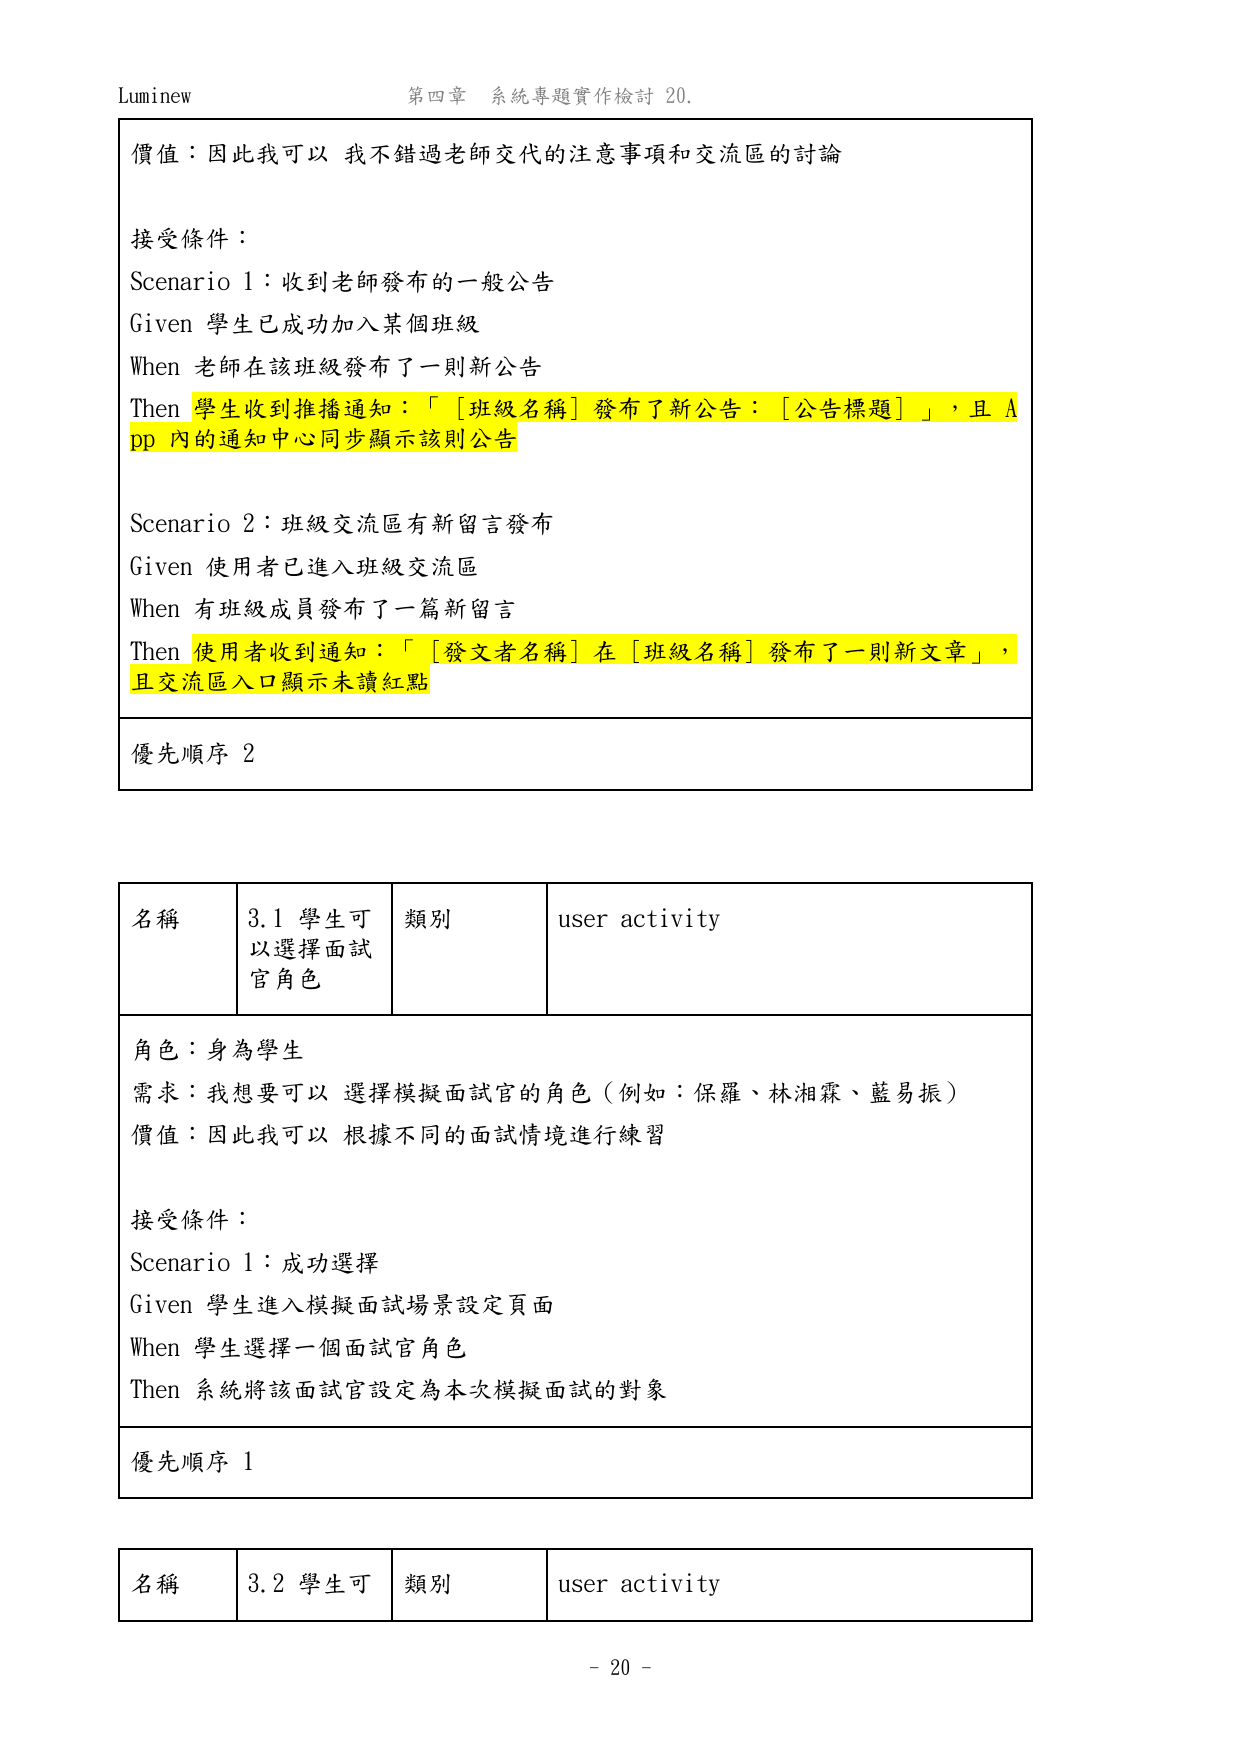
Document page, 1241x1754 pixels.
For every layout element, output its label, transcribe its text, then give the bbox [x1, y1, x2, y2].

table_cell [120, 120, 1031, 717]
table_header 3.1 學生可以選擇面試官角色 [238, 884, 391, 1014]
table_header 類別 [393, 1550, 546, 1620]
table_header 類別 [393, 884, 546, 1014]
table_header 名稱 [120, 1550, 236, 1620]
table_cell 優先順序 1 [120, 1428, 1031, 1497]
table_header 名稱 [120, 884, 236, 1014]
table_header user activity [548, 1550, 1031, 1620]
table_header 3.2 學生可以選擇面試問題類型 [238, 1550, 391, 1620]
table_header user activity [548, 884, 1031, 1014]
table_cell 角色：身為學生 需求：我想要可以 選擇模擬面試官的角色（例如：保羅、林湘霖、藍易振） 價值：因此我可以 根據不同的面試情境進行練習 接受條件： Scenario 1：成功選擇 Given 學生進入模擬面試場景設定頁面 When 學生選擇一個面試官角色 Then 系統將該面試官設定為本次模擬面試的對象 [120, 1016, 1031, 1426]
table_cell 優先順序 2 [120, 719, 1031, 789]
